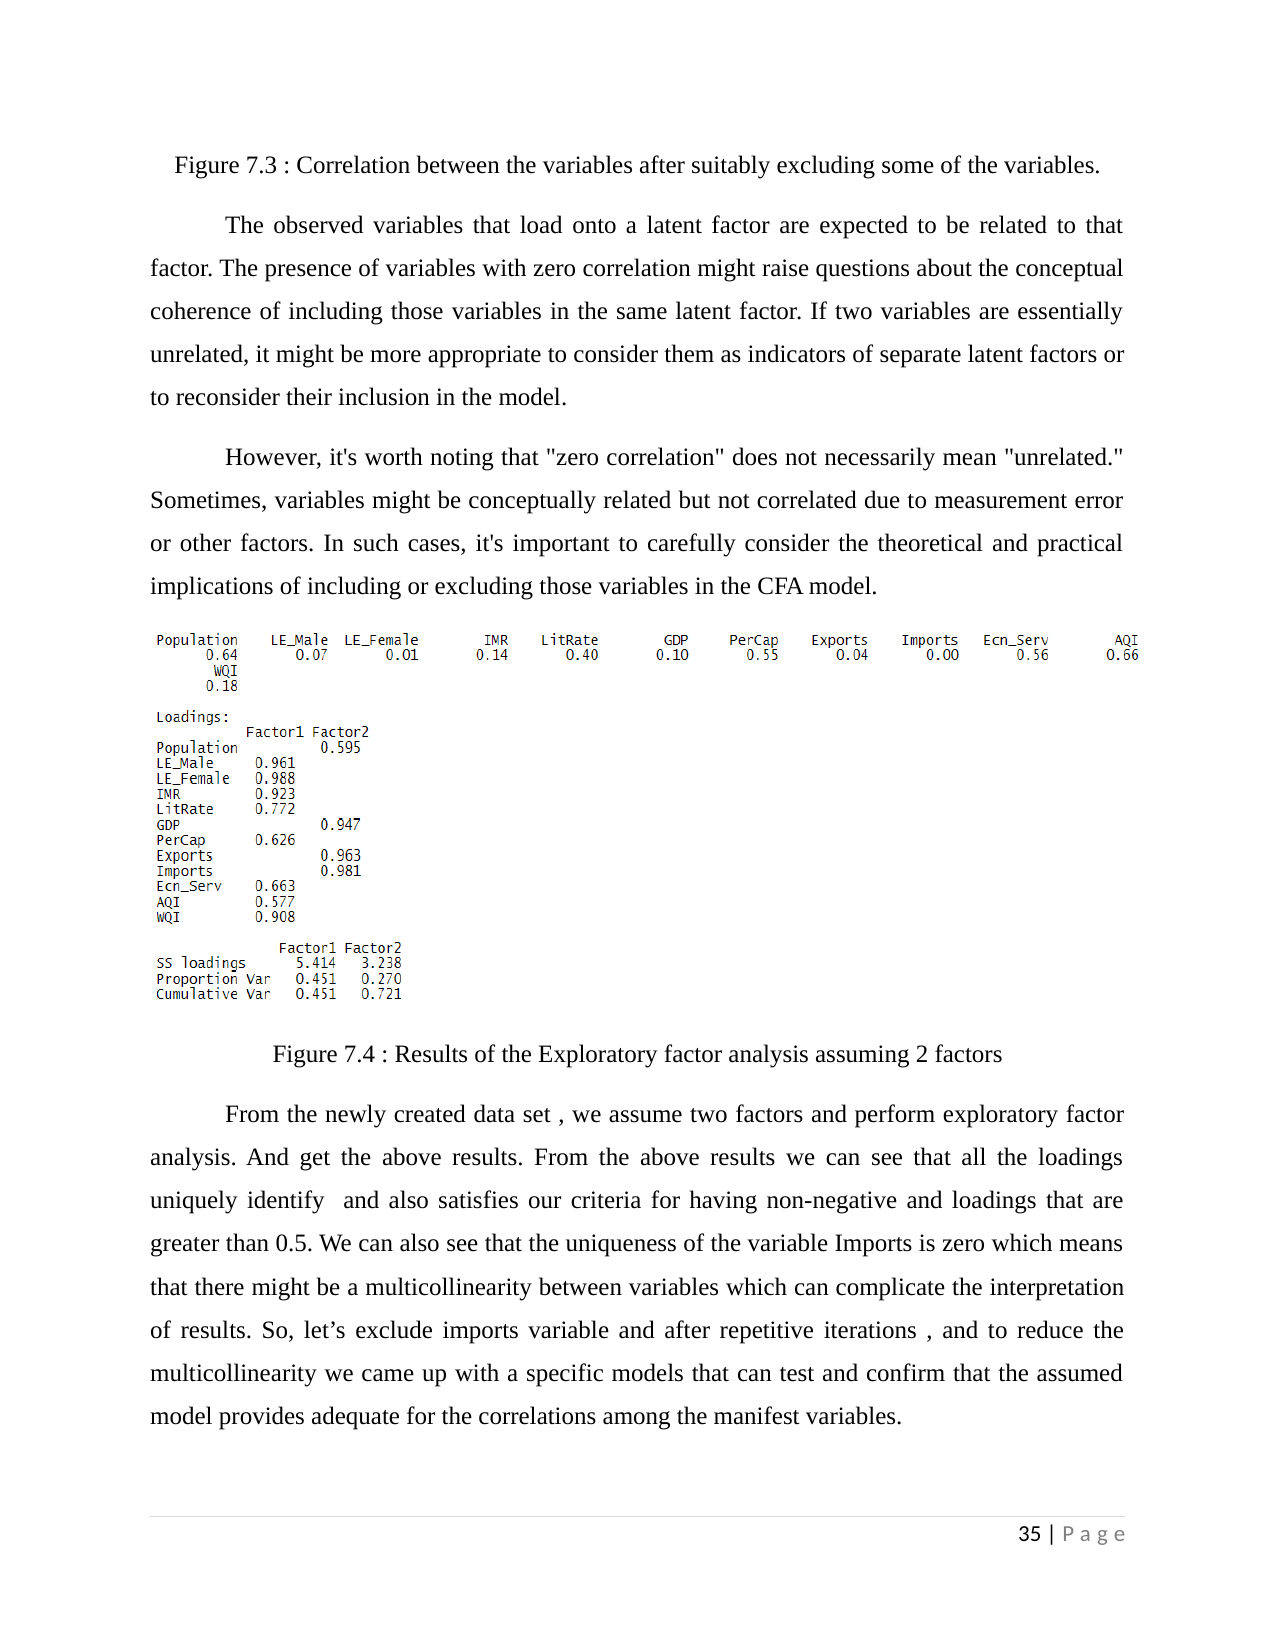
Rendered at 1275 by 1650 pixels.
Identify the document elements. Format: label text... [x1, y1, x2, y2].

picture [150, 631, 1144, 1009]
text From the newly created data set , we assume two factors and perform exploratory factor analysis. And get the above results. From the above results we can see that all the loadings uniquely identify and also satisfies our criteria for having non-negative and loadings that are greater than 0.5. We can also see that the uniqueness of the variable Imports is zero which means that there might be a multicollinearity between variables which can complicate the interpretation of results. So, let’s exclude imports variable and after repetitive iterations , and to reduce the multicollinearity we came up with a specific models that can test and confirm that the assumed model provides adequate for the correlations among the manifest variables. [150, 1099, 1125, 1430]
text However, it's worth noting that "zero correlation" does not necessarily mean "unrelated." Sometimes, variables might be conceptually related but not correlated due to measurement error or other factors. In such cases, it's important to carefully consider the theoretical and practical implications of including or excluding those variables in the CFA model. [150, 442, 1125, 600]
text Figure 7.4 : Results of the Exploratory factor analysis assuming 2 factors [150, 1039, 1125, 1068]
text The observed variables that load onto a latent factor are expected to be related to that factor. The presence of variables with zero correlation might raise questions about the conceptual coherence of including those variables in the same latent factor. If two variables are essentially unrelated, it might be more appropriate to consider them as indicators of separate latent factors or to reconsider their inclusion in the model. [150, 210, 1125, 411]
text Figure 7.3 : Correlation between the variables after suitably excluding some of the variables. [150, 150, 1125, 179]
